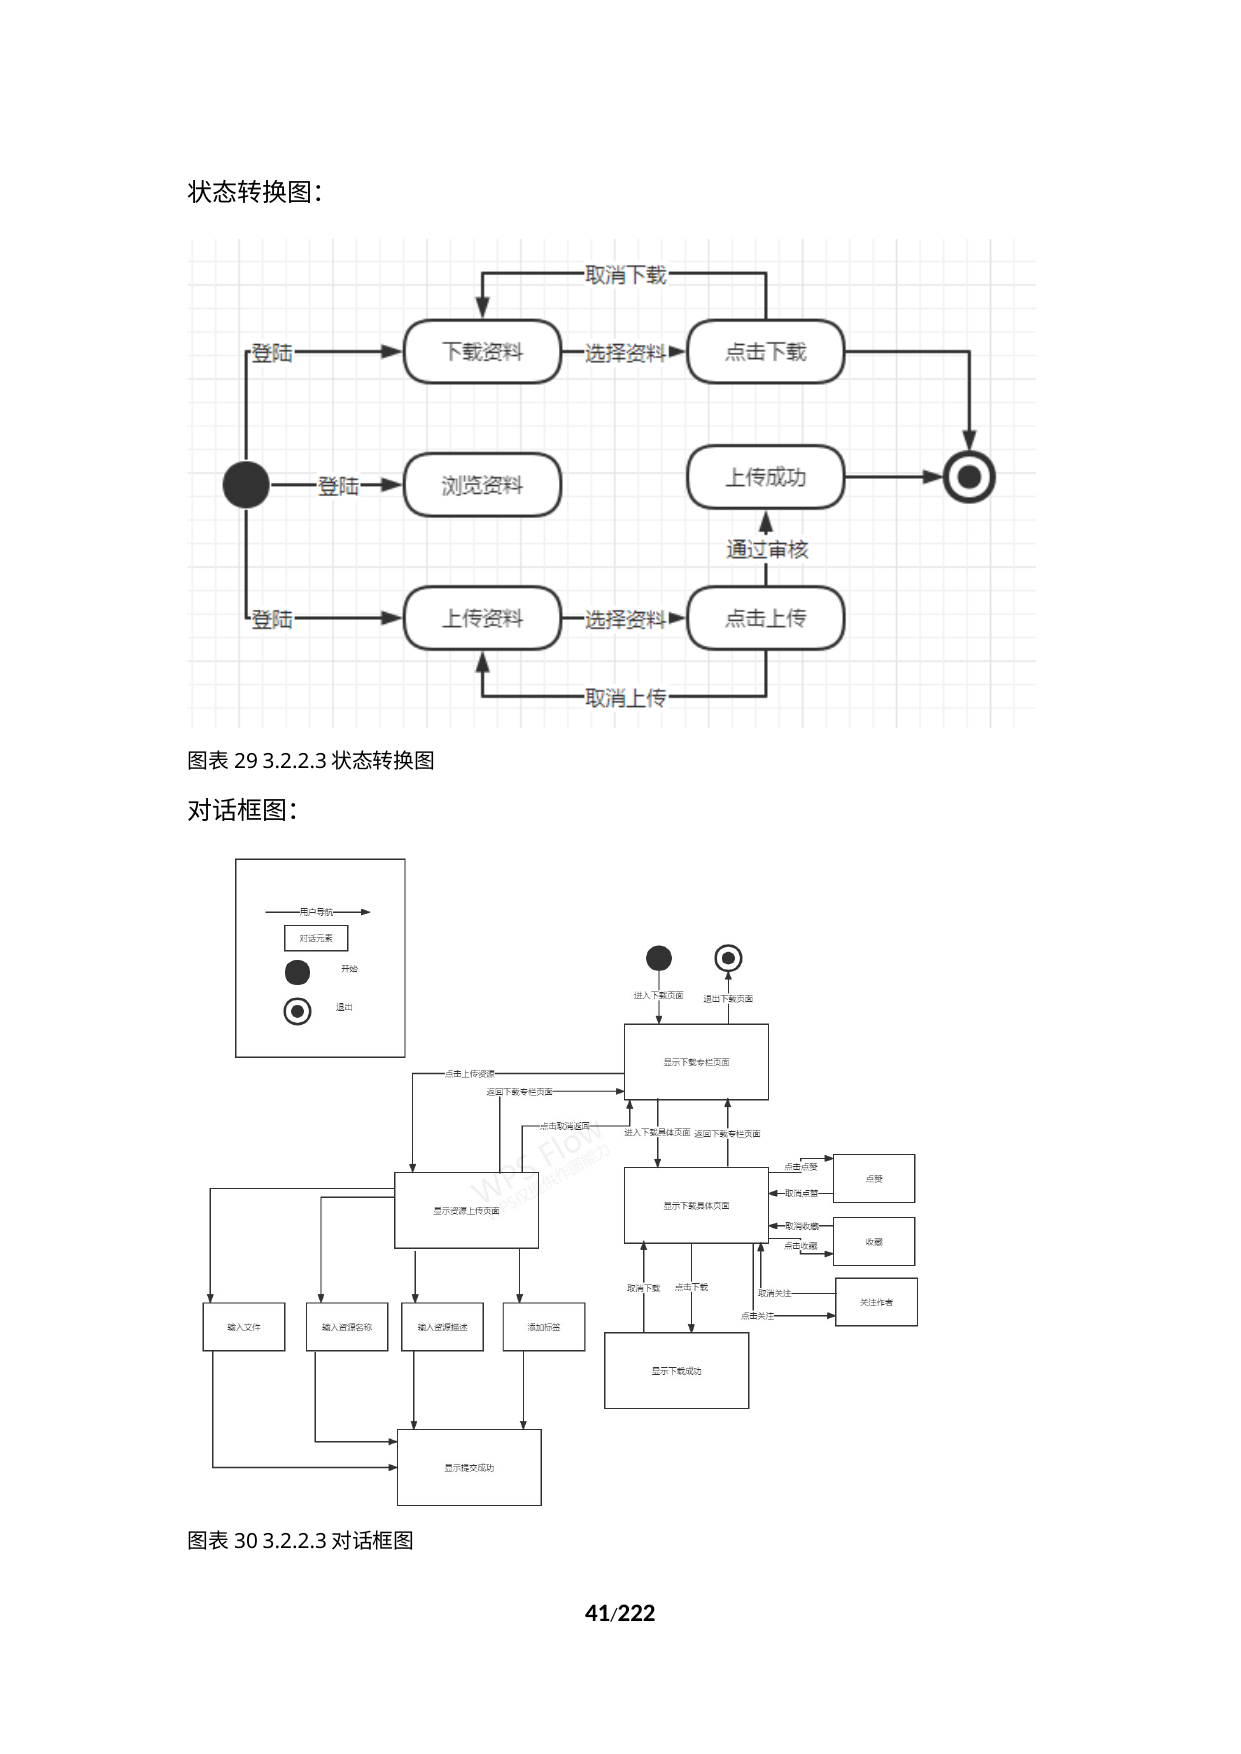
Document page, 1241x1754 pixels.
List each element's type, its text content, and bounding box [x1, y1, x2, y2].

text 图表 29 3.2.2.3状态转换图 [187, 743, 1053, 776]
text 状态转换图： [187, 158, 1053, 743]
text 对话框图： [187, 776, 1053, 841]
text 图表 30 3.2.2.3对话框图 [187, 1523, 1053, 1556]
picture [187, 843, 933, 1521]
